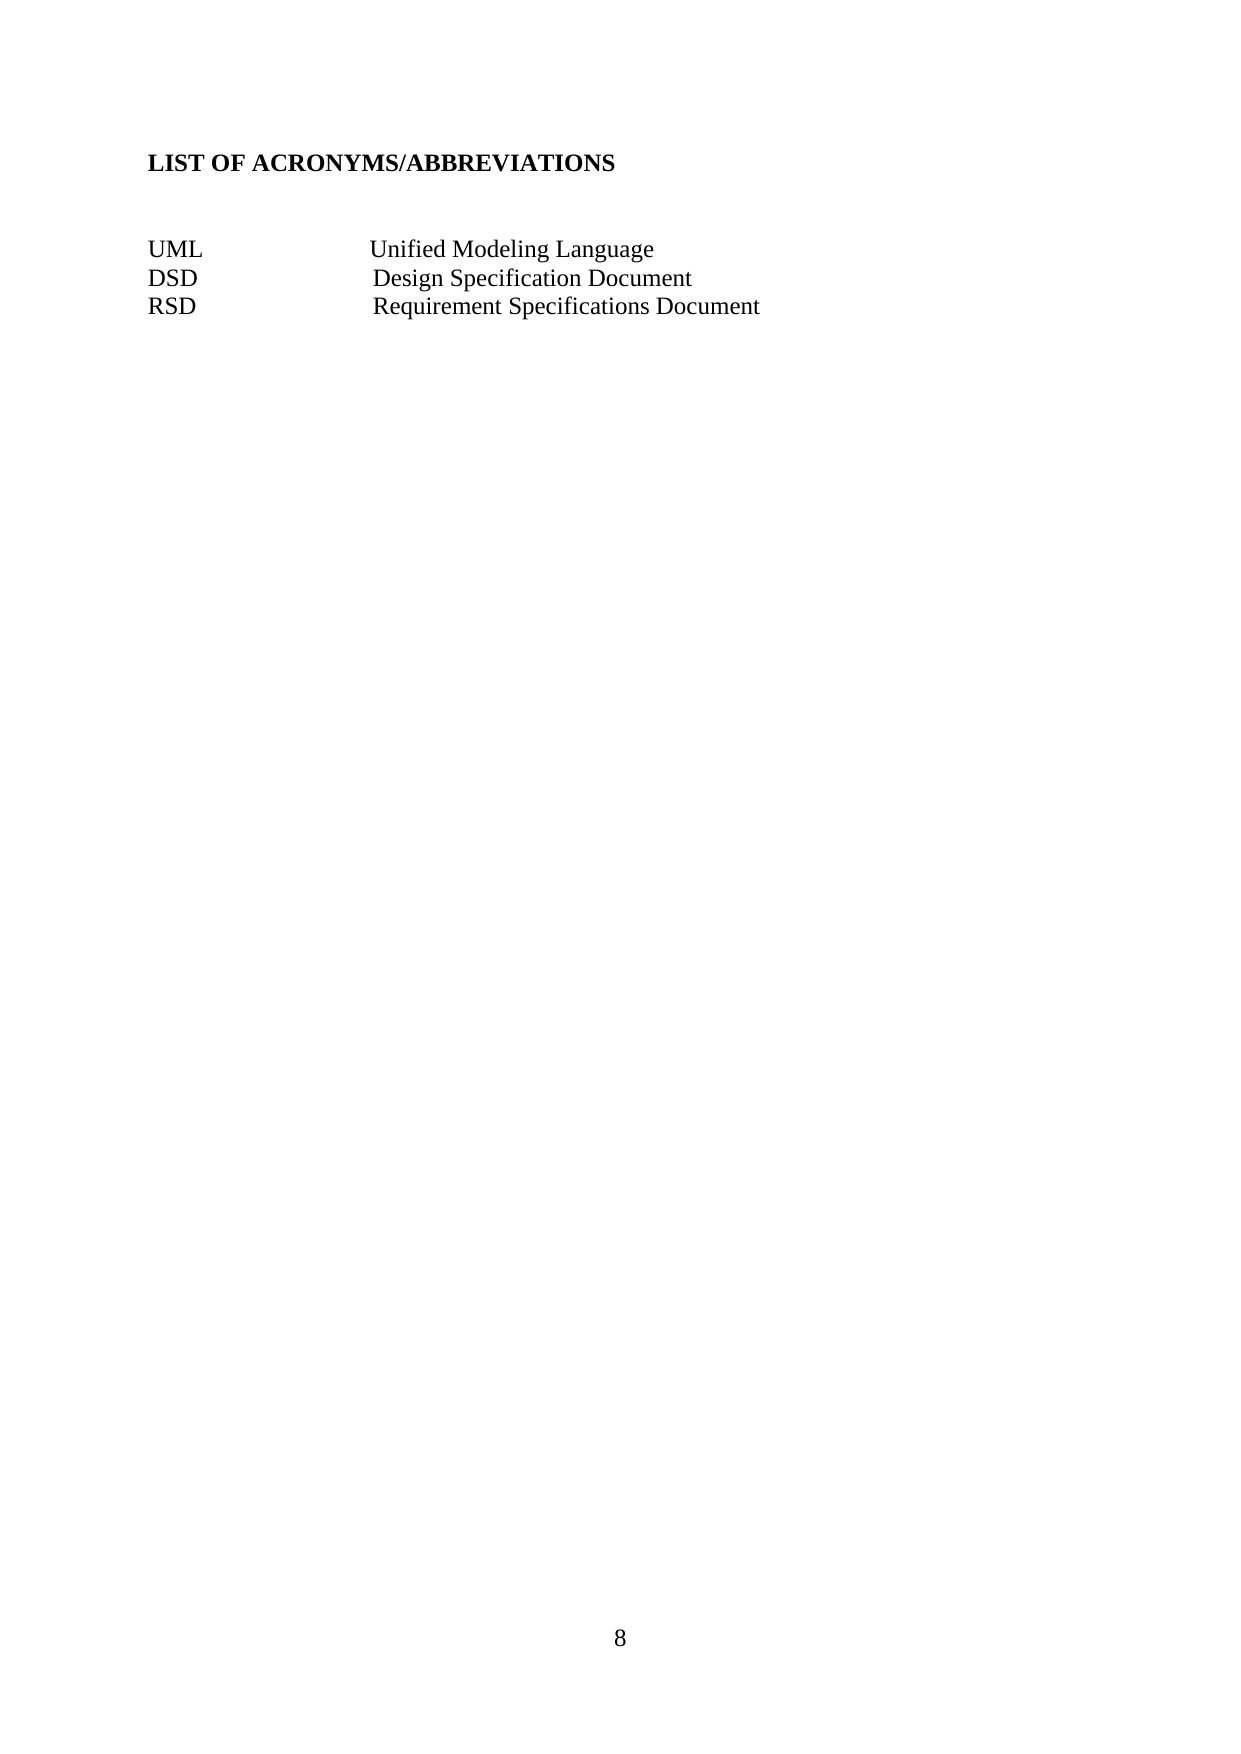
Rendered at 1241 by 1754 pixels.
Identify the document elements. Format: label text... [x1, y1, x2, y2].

text DSD Design Specification Document [148, 263, 1092, 291]
text RSD Requirement Specifications Document [148, 291, 1092, 320]
text UML Unified Modeling Language [148, 234, 1092, 263]
subtitle LIST OF ACRONYMS/ABBREVIATIONS [148, 148, 1092, 176]
